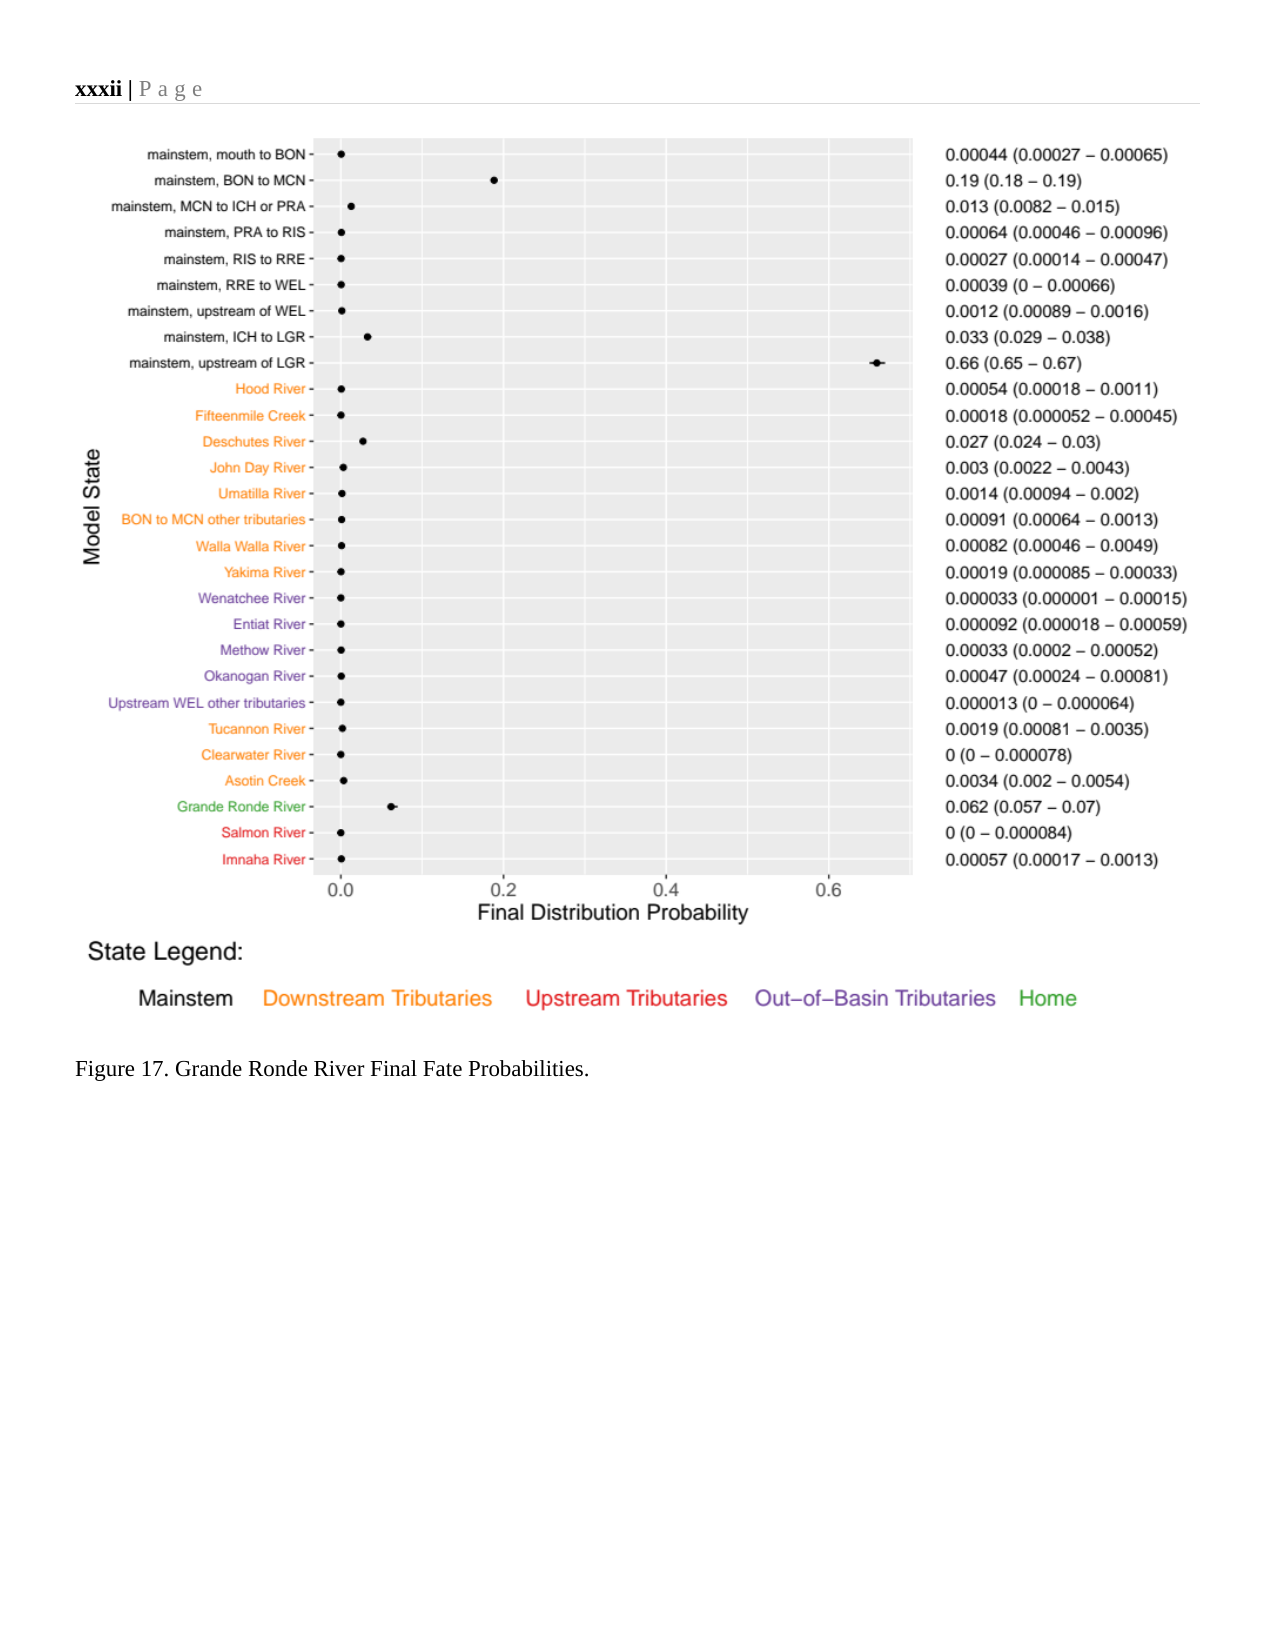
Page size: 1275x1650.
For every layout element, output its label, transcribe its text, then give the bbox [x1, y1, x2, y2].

text Figure 17. Grande Ronde River Final Fate Probabilities. [75, 1056, 1200, 1082]
